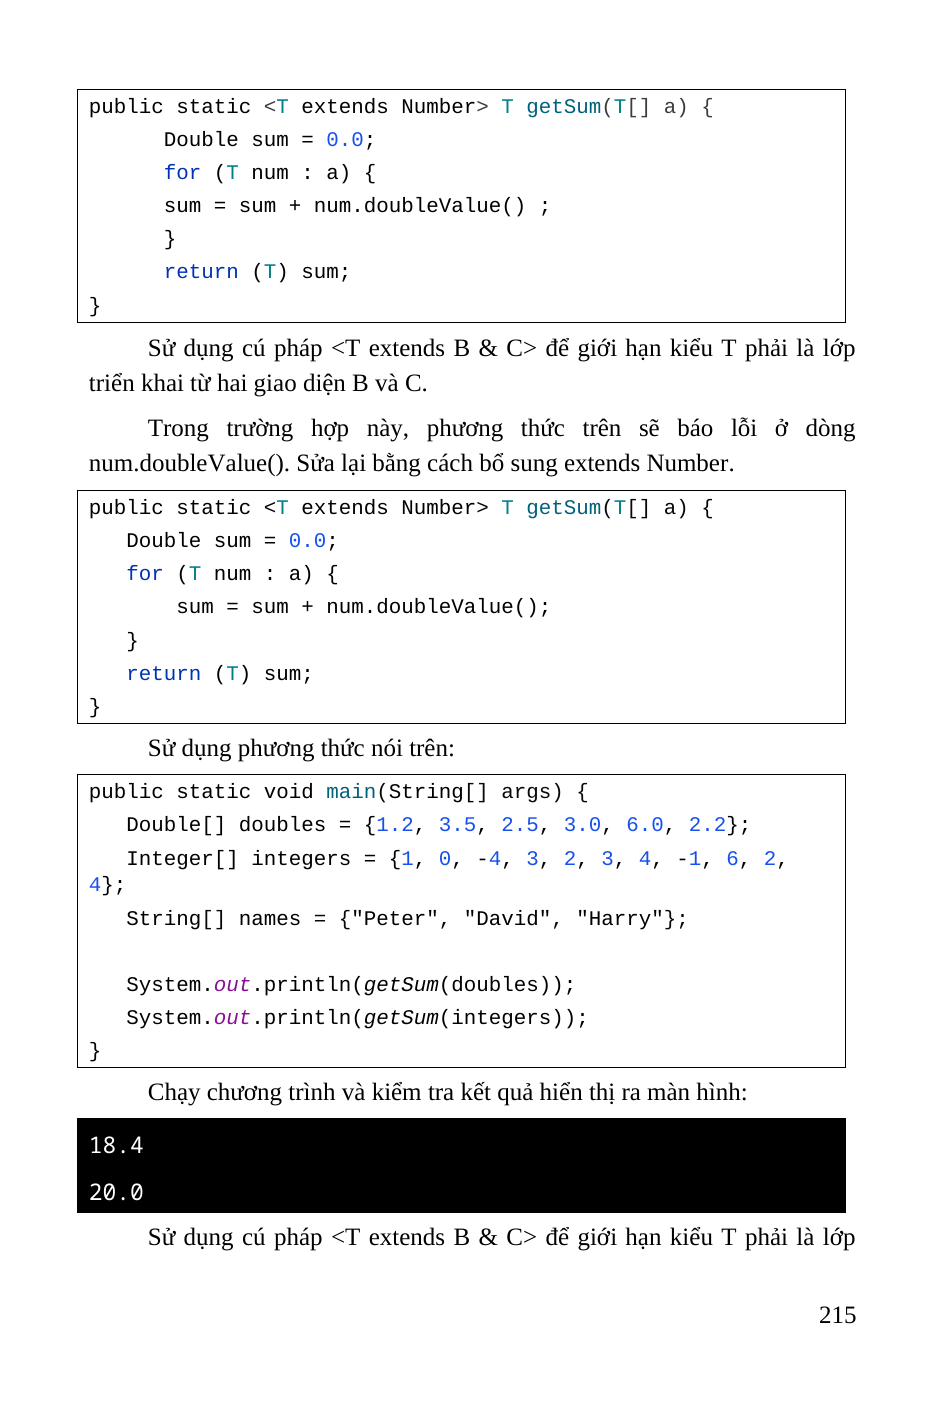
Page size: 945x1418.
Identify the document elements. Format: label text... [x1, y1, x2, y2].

text Trong trường hợp này, phương thức trên sẽ báo lỗi ở dòng num.doubleValue(). Sửa lại bằng cách bổ sung extends Number. [89, 413, 856, 477]
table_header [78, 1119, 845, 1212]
text Sử dụng cú pháp <T extends B & C> để giới hạn kiểu T phải là lớp triển khai từ hai giao diện B và C. [89, 333, 856, 397]
text Chạy chương trình và kiểm tra kết quả hiển thị ra màn hình: [89, 1077, 856, 1106]
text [89, 1222, 856, 1251]
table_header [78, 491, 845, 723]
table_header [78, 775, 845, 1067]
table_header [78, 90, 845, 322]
text Sử dụng phương thức nói trên: [89, 733, 856, 762]
